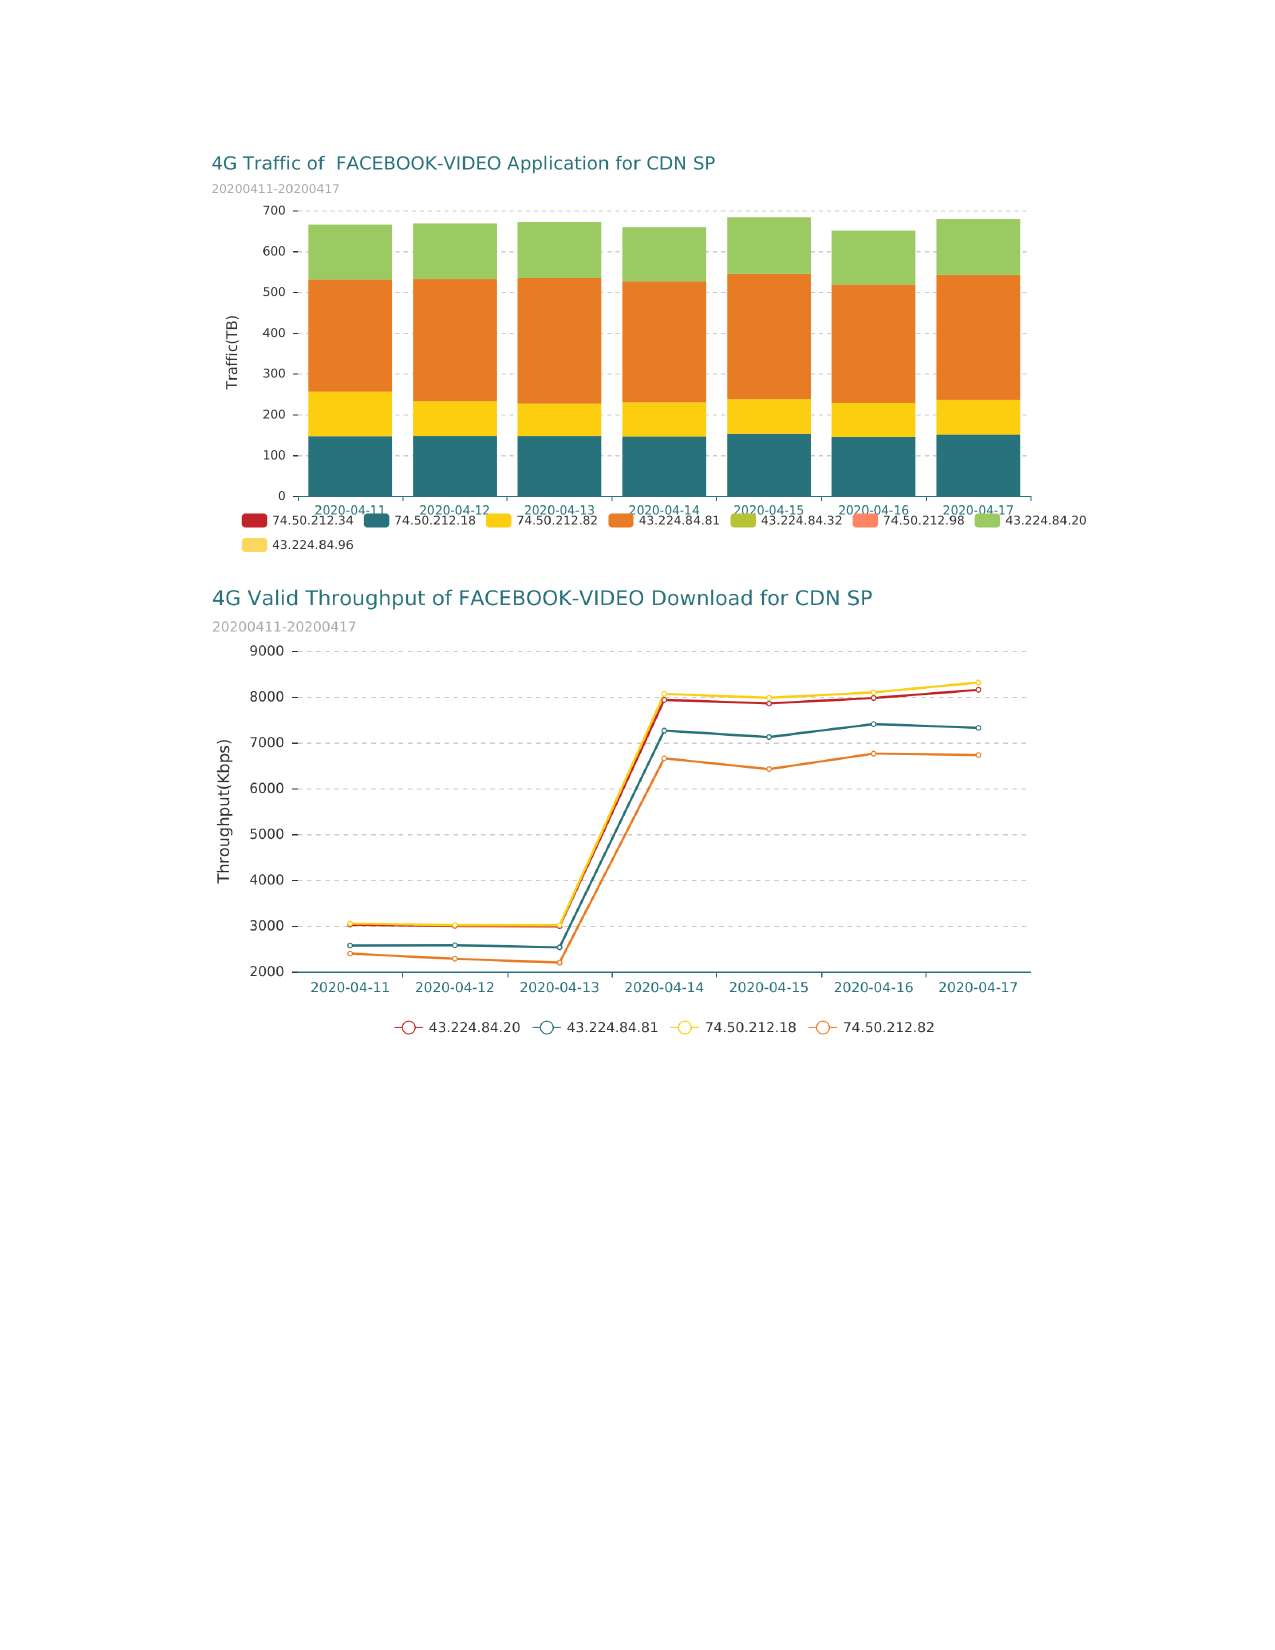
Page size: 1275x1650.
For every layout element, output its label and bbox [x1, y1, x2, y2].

picture [206, 582, 1122, 1040]
picture [206, 150, 1122, 557]
